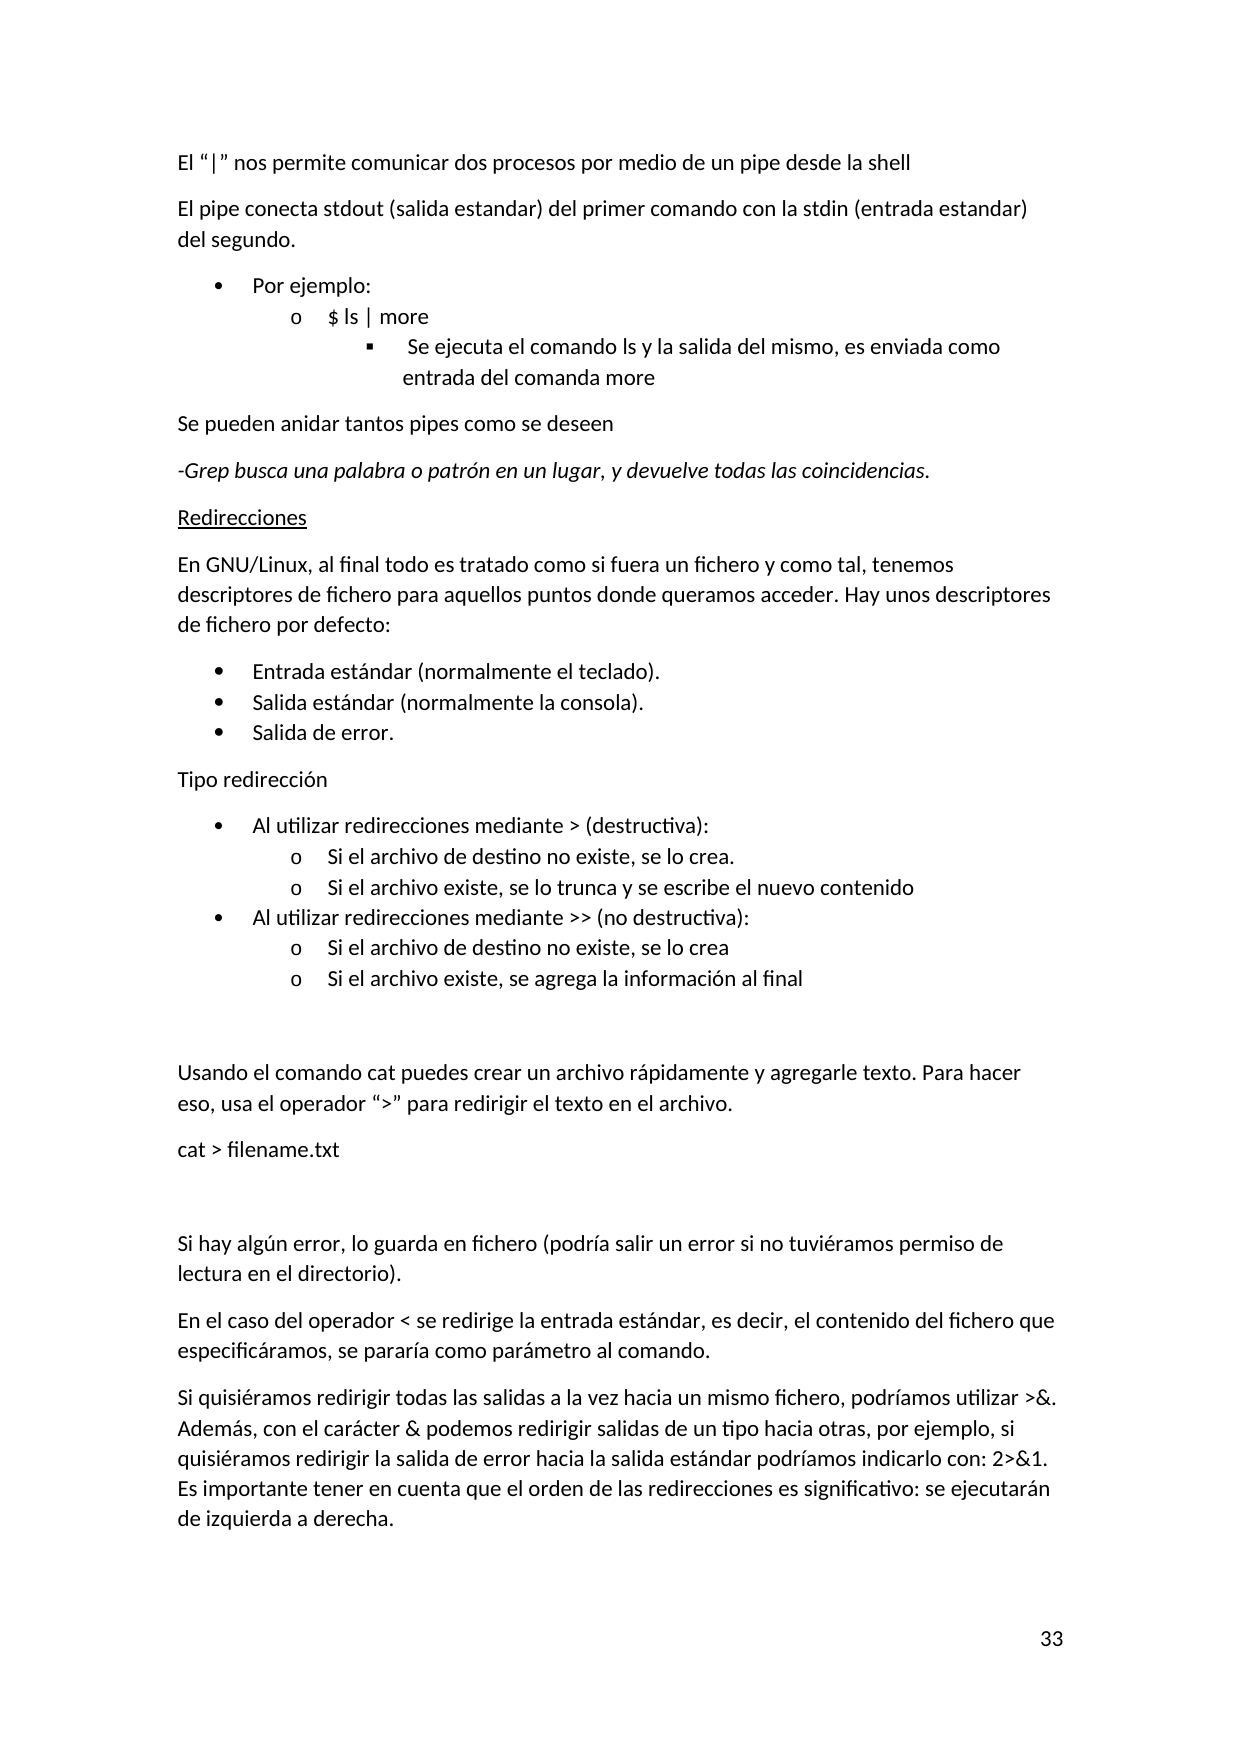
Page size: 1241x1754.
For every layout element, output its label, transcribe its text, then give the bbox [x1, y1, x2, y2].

list Si el archivo de destino no existe, se lo crea. [290, 842, 1063, 870]
list Al utilizar redirecciones mediante >> (no destructiva): [215, 903, 1063, 931]
list Al utilizar redirecciones mediante > (destructiva): [215, 812, 1063, 840]
list $ ls | more [290, 302, 1063, 330]
list Salida estándar (normalmente la consola). [215, 688, 1063, 716]
text Si hay algún error, lo guarda en fichero (podría salir un error si no tuviéramos permiso de lectura en el directorio). [177, 1229, 1063, 1288]
text En el caso del operador < se redirige la entrada estándar, es decir, el contenido del fichero que especificáramos, se pararía como parámetro al comando. [177, 1306, 1063, 1365]
text Usando el comando cat puedes crear un archivo rápidamente y agregarle texto. Para hacer eso, usa el operador “>” para redirigir el texto en el archivo. [177, 1058, 1063, 1117]
list Entrada estándar (normalmente el teclado). [215, 657, 1063, 686]
text Redirecciones [177, 503, 1063, 531]
list Se ejecuta el comando ls y la salida del mismo, es enviada como entrada del comanda more [365, 332, 1063, 391]
text En GNU/Linux, al final todo es tratado como si fuera un fichero y como tal, tenemos descriptores de fichero para aquellos puntos donde queramos acceder. Hay unos descriptores de fichero por defecto: [177, 550, 1063, 639]
text El pipe conecta stdout (salida estandar) del primer comando con la stdin (entrada estandar) del segundo. [177, 194, 1063, 253]
text cat > filename.txt [177, 1136, 1063, 1164]
text El “|” nos permite comunicar dos procesos por medio de un pipe desde la shell [177, 148, 1063, 176]
text Si quisiéramos redirigir todas las salidas a la vez hacia un mismo fichero, podríamos utilizar >&. Además, con el carácter & podemos redirigir salidas de un tipo hacia otras, por ejemplo, si quisiéramos redirigir la salida de error hacia la salida estándar podríamos indicarlo con: 2>&1. Es importante tener en cuenta que el orden de las redirecciones es significativo: se ejecutarán de izquierda a derecha. [177, 1383, 1063, 1532]
list Si el archivo existe, se lo trunca y se escribe el nuevo contenido [290, 873, 1063, 901]
list Por ejemplo: [215, 272, 1063, 299]
text -Grep busca una palabra o patrón en un lugar, y devuelve todas las coincidencias. [177, 456, 1063, 484]
list Si el archivo de destino no existe, se lo crea [290, 933, 1063, 962]
text Se pueden anidar tantos pipes como se deseen [177, 409, 1063, 438]
text Tipo redirección [177, 765, 1063, 793]
list Salida de error. [215, 718, 1063, 746]
list Si el archivo existe, se agrega la información al final [290, 964, 1063, 993]
